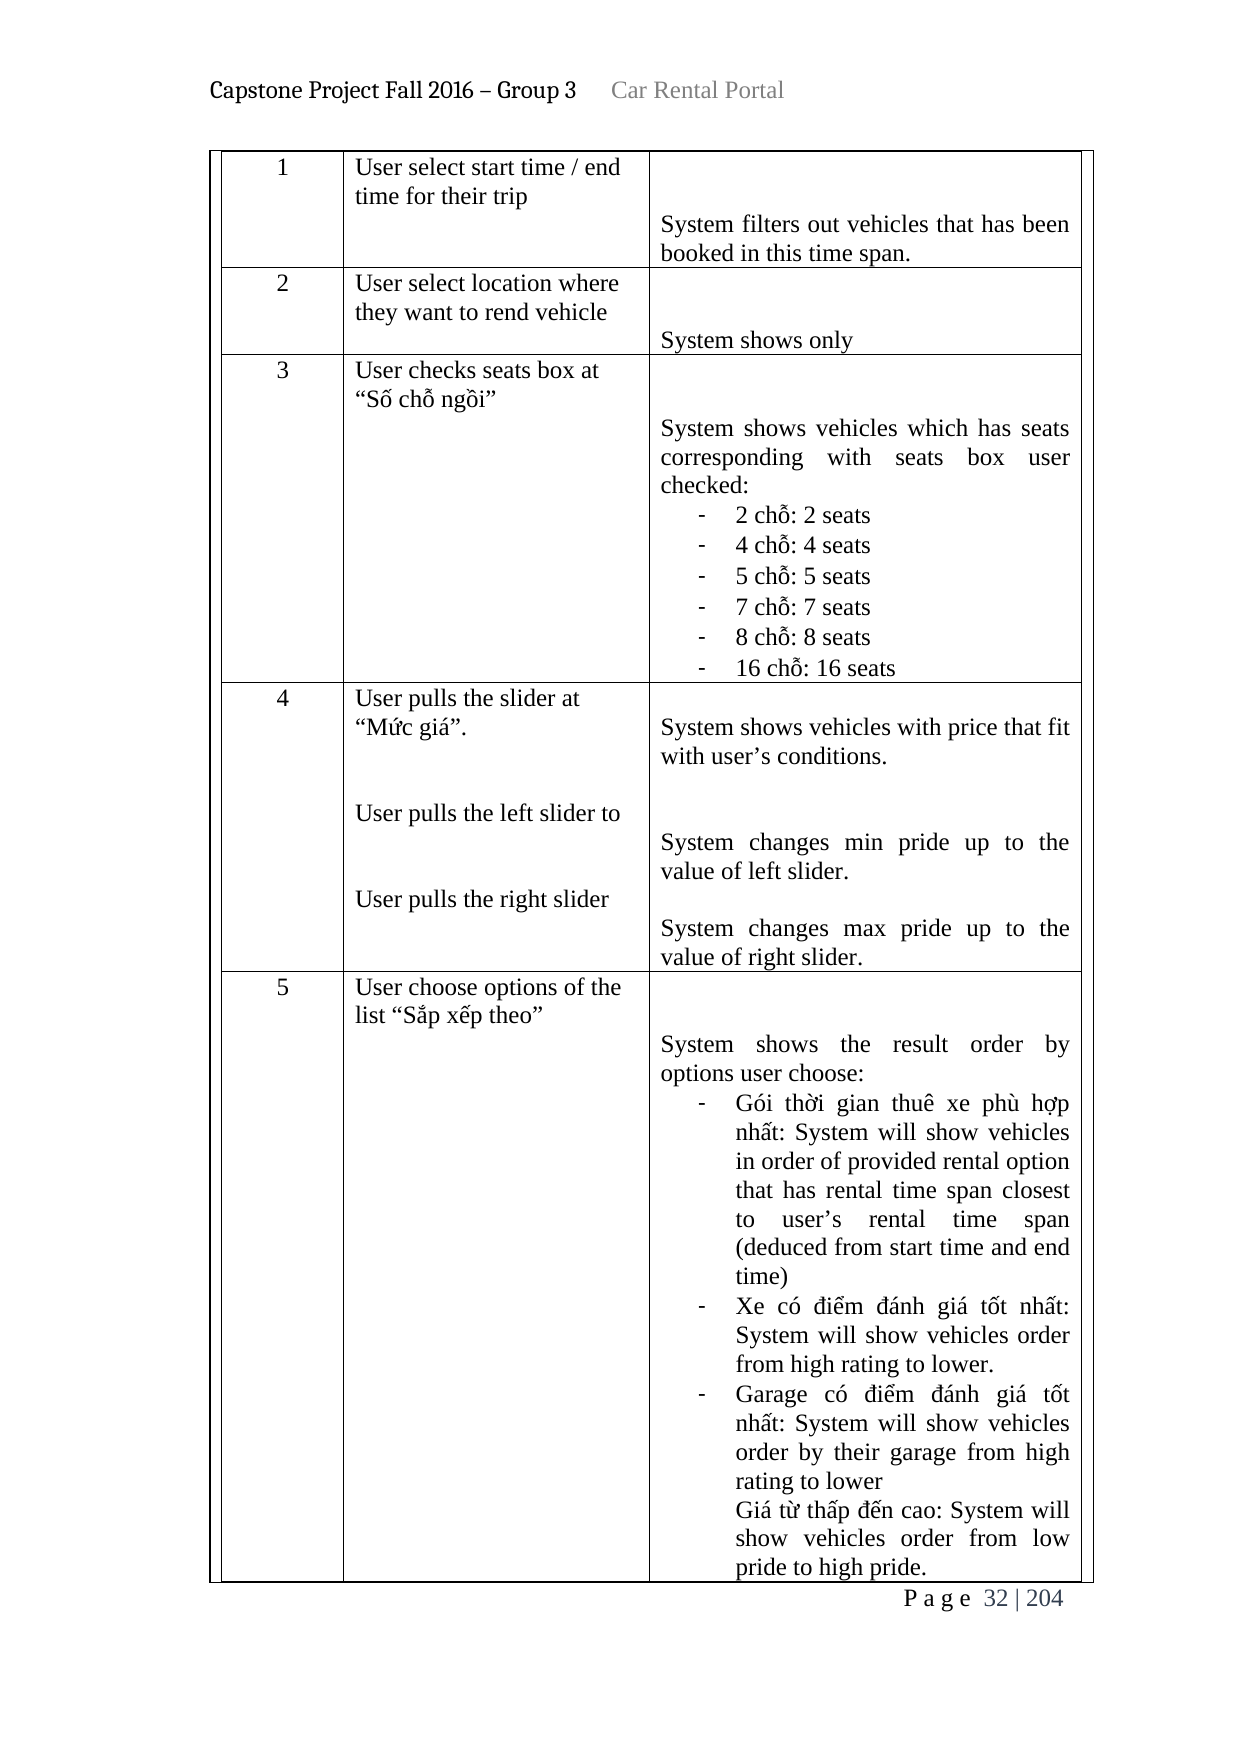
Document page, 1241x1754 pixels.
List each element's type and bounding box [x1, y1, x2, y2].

table_cell [211, 151, 221, 1582]
table_cell [1082, 151, 1093, 1582]
